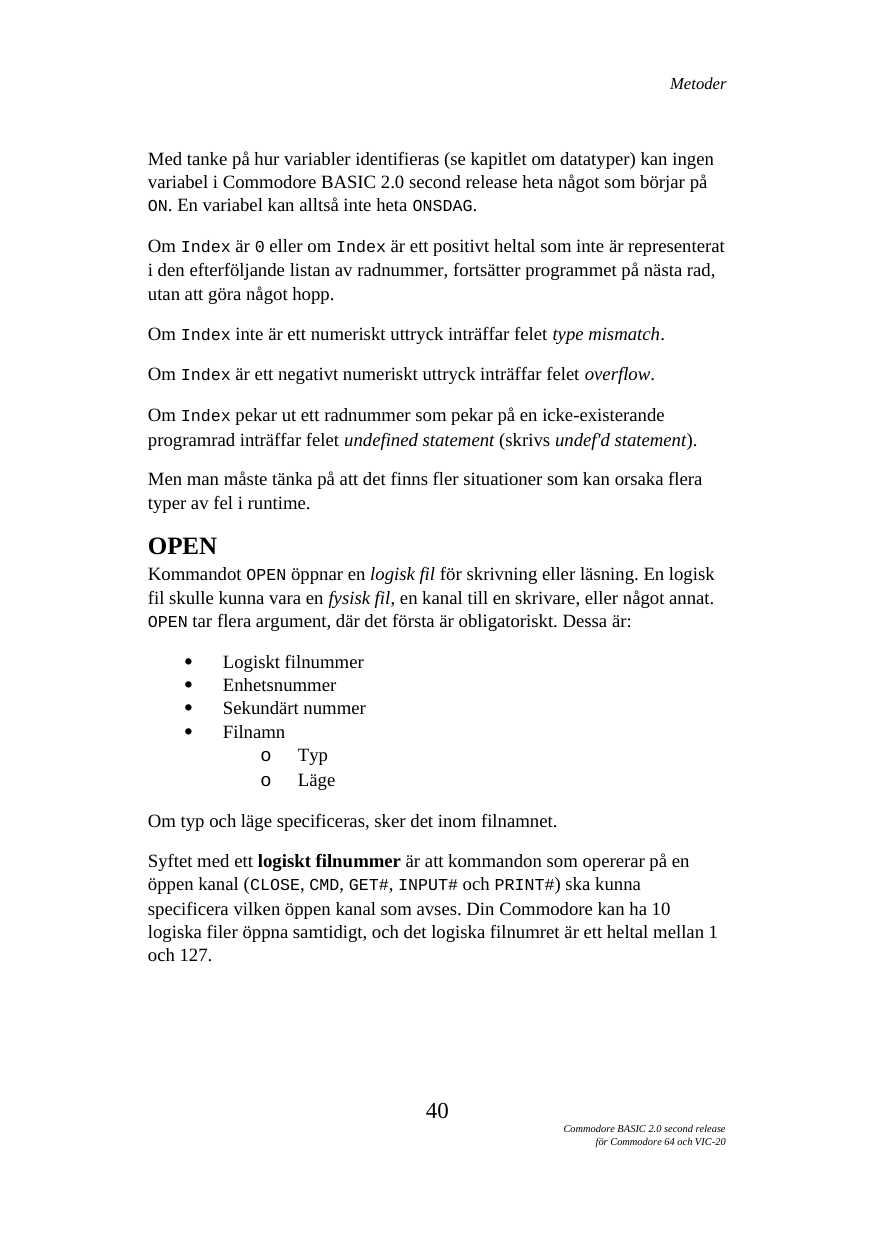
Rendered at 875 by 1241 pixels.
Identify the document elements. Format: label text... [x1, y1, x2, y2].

text Om Index pekar ut ett radnummer som pekar på en icke-existerande programrad inträffar felet undefined statement (skrivs undef'd statement). [148, 404, 726, 450]
text Kommandot OPEN öppnar en logisk fil för skrivning eller läsning. En logisk fil skulle kunna vara en fysisk fil, en kanal till en skrivare, eller något annat. OPEN tar flera argument, där det första är obligatoriskt. Dessa är: [148, 562, 726, 632]
list Läge [260, 769, 726, 792]
list Typ [260, 744, 726, 767]
text Men man måste tänka på att det finns fler situationer som kan orsaka flera typer av fel i runtime. [148, 468, 726, 513]
text Med tanke på hur variabler identifieras (se kapitlet om datatyper) kan ingen variabel i Commodore BASIC 2.0 second release heta något som börjar på ON. En variabel kan alltså inte heta ONSDAG. [148, 148, 726, 217]
list Filnamn [185, 721, 726, 742]
text Syftet med ett logiskt filnummer är att kommandon som opererar på en öppen kanal (CLOSE, CMD, GET#, INPUT# och PRINT#) ska kunna specificera vilken öppen kanal som avses. Din Commodore kan ha 10 logiska filer öppna samtidigt, och det logiska filnumret är ett heltal mellan 1 och 127. [148, 850, 726, 966]
list Enhetsnummer [185, 674, 726, 696]
list Sekundärt nummer [185, 697, 726, 719]
text Om Index är 0 eller om Index är ett positivt heltal som inte är representerat i den efterföljande listan av radnummer, fortsätter programmet på nästa rad, utan att göra något hopp. [148, 235, 726, 304]
subtitle OPEN [148, 531, 726, 560]
text Om typ och läge specificeras, sker det inom filnamnet. [148, 810, 726, 832]
text Om Index inte är ett numeriskt uttryck inträffar felet type mismatch. [148, 322, 726, 345]
list Logiskt filnummer [185, 651, 726, 672]
text Om Index är ett negativt numeriskt uttryck inträffar felet overflow. [148, 363, 726, 386]
